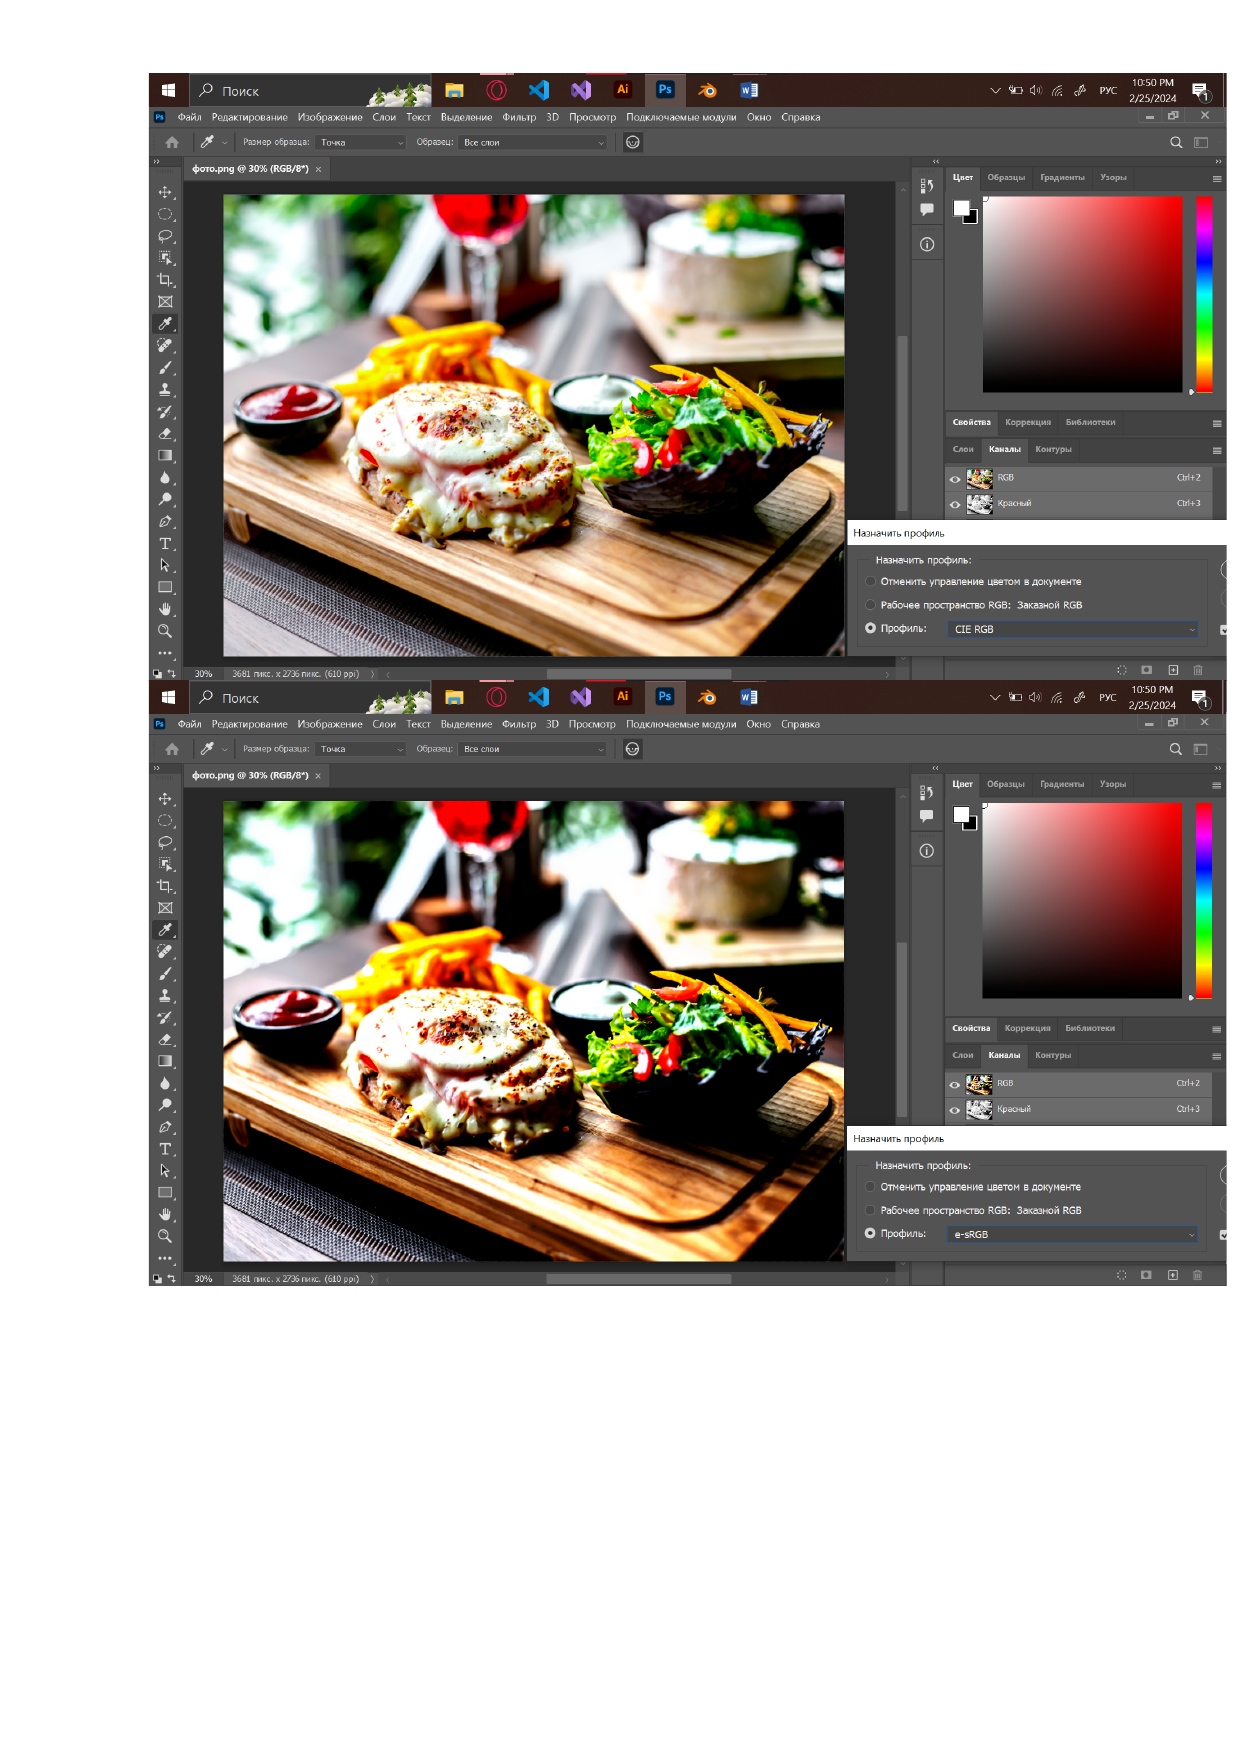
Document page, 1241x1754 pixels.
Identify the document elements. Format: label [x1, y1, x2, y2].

picture [148, 73, 1227, 1286]
